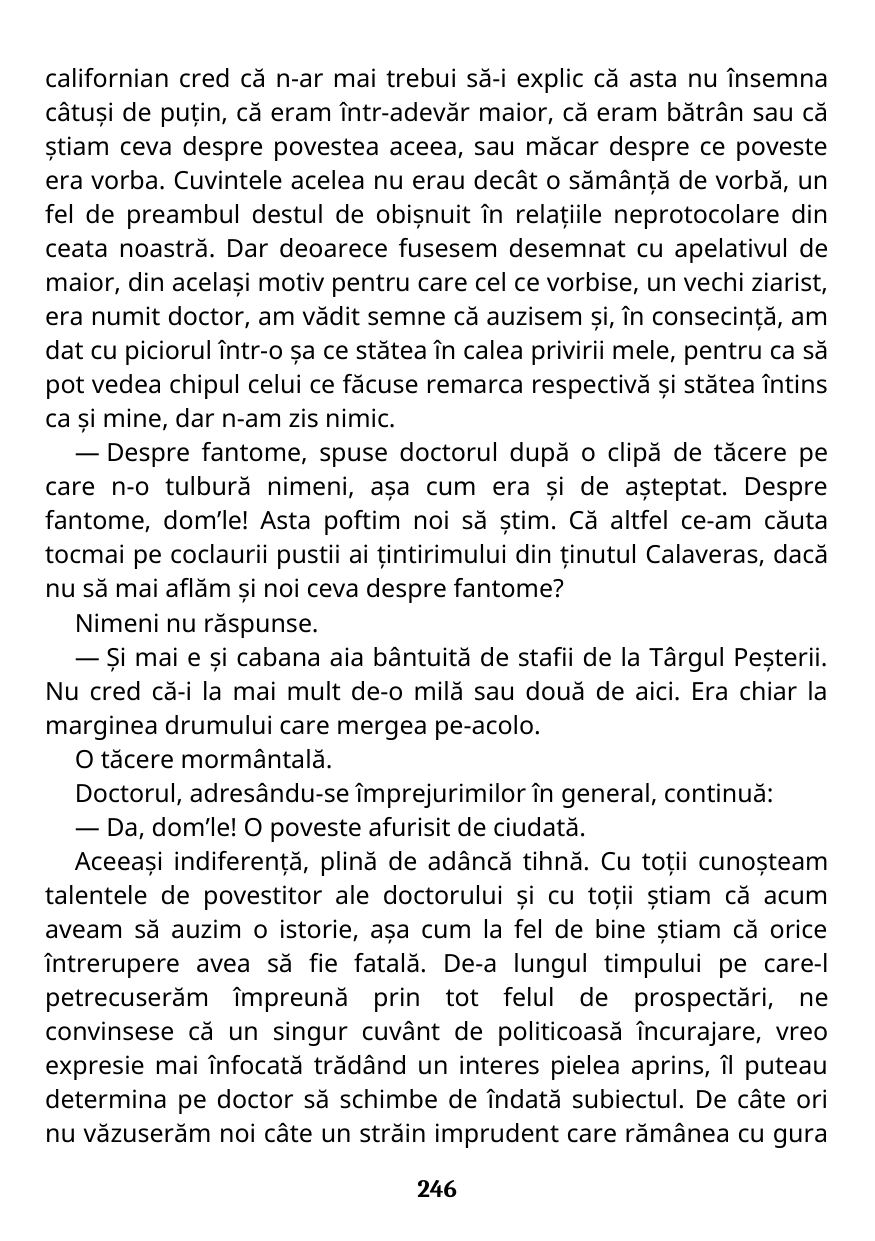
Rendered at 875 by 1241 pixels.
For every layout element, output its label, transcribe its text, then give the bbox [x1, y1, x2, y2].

text O tăcere mormântală. [45, 741, 829, 776]
text — Despre fantome, spuse doctorul după o clipă de tăcere pe care n-o tulbură nimeni, aşa cum era şi de aşteptat. Despre fantome, dom’le! Asta poftim noi să ştim. Că altfel ce-am căuta tocmai pe coclaurii pustii ai ţintirimului din ţinutul Calaveras, dacă nu să mai aflăm şi noi ceva despre fantome? [45, 435, 829, 605]
text — Şi mai e şi cabana aia bântuită de stafii de la Târgul Peşterii. Nu cred că-i la mai mult de-o milă sau două de aici. Era chiar la marginea drumului care mergea pe-acolo. [45, 639, 829, 741]
text Nimeni nu răspunse. [45, 605, 829, 639]
text — Da, dom’le! O poveste afurisit de ciudată. [45, 809, 829, 844]
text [45, 844, 829, 1150]
text Doctorul, adresându-se împrejurimilor în general, continuă: [45, 776, 829, 809]
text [45, 60, 829, 435]
